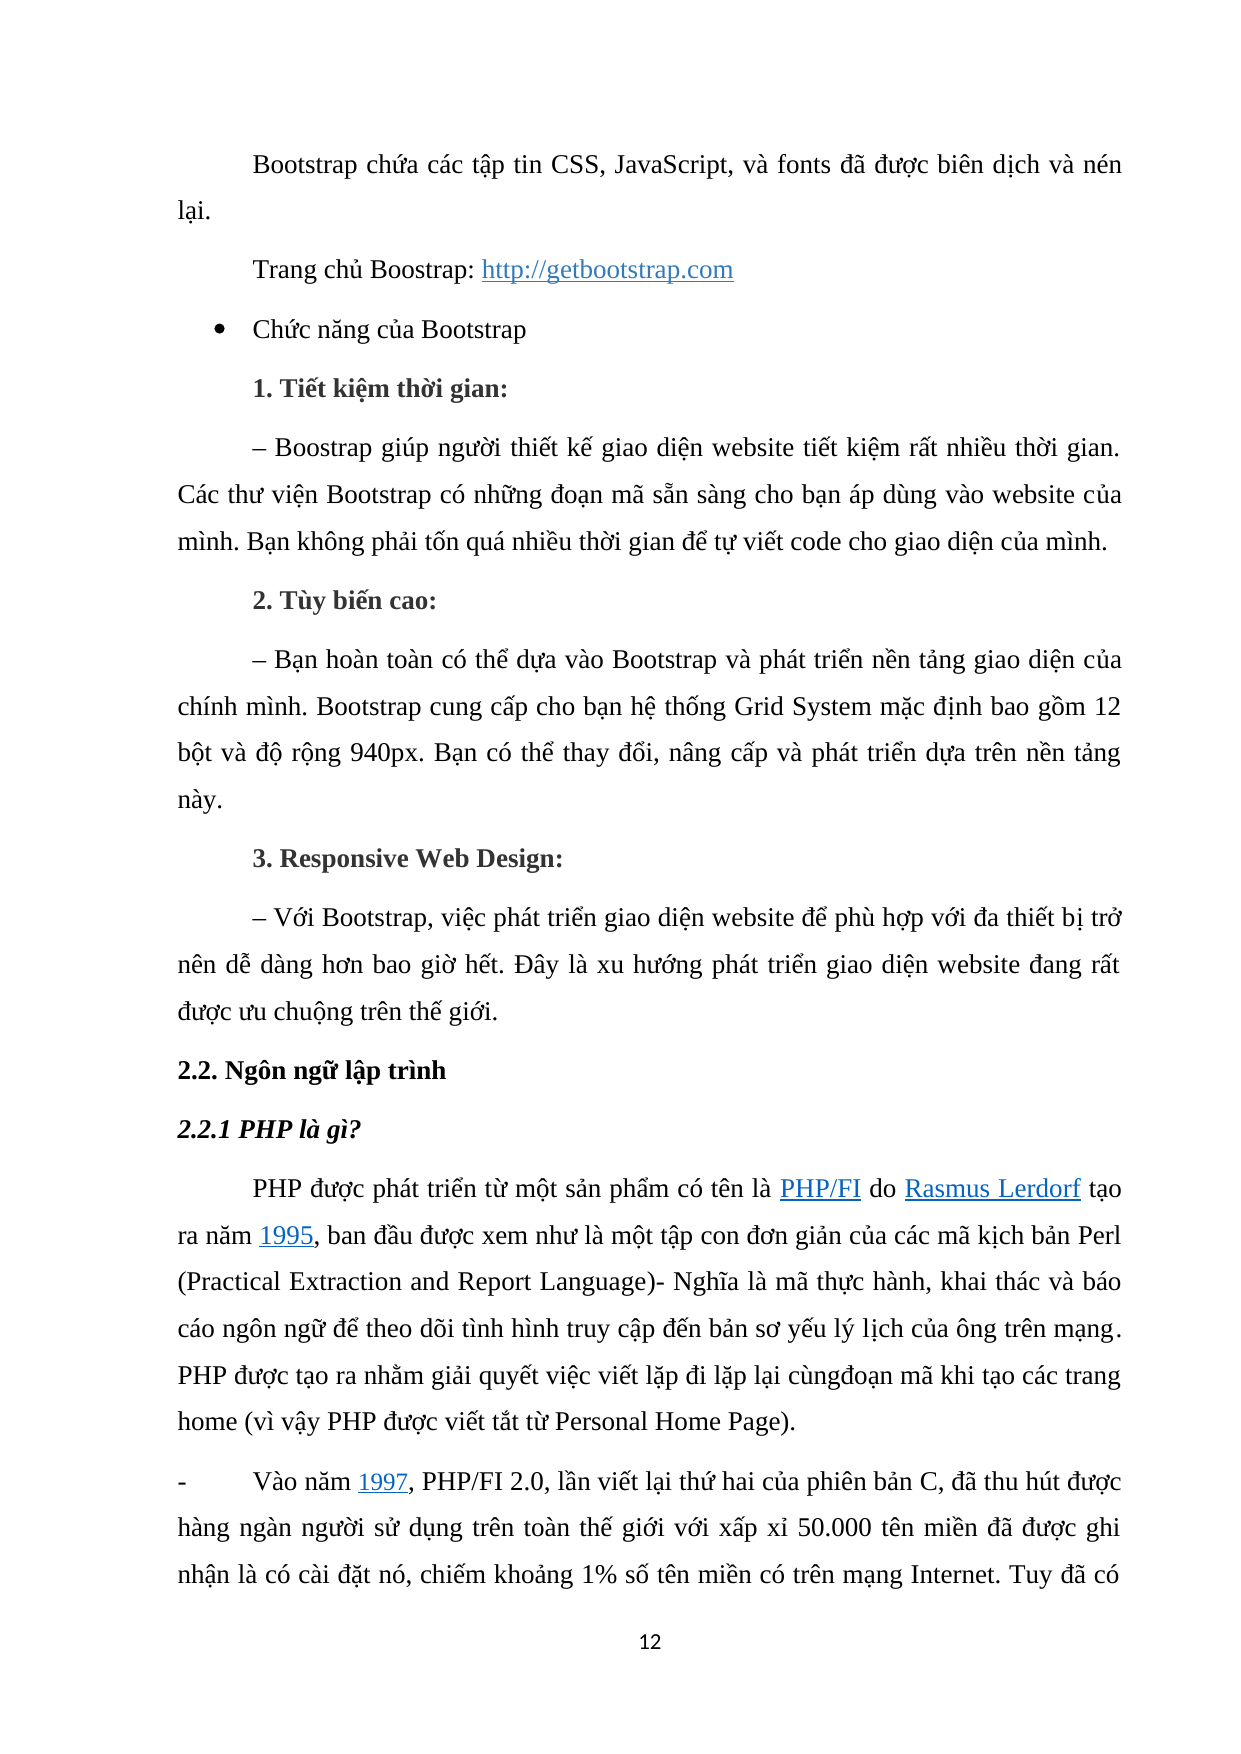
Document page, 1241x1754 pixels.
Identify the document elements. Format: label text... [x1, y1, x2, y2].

text Trang chủ Boostrap: http://getbootstrap.com [177, 253, 1122, 285]
text Bootstrap chứa các tập tin CSS, JavaScript, và fonts đã được biên dịch và nén lại. [177, 148, 1122, 226]
text – Với Bootstrap, việc phát triển giao diện website để phù hợp với đa thiết bị trở nên dễ dàng hơn bao giờ hết. Đây là xu hướng phát triển giao diện website đang rất được ưu chuộng trên thế giới. [177, 901, 1122, 1026]
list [177, 1464, 1122, 1589]
text PHP được phát triển từ một sản phẩm có tên là PHP/FI do Rasmus Lerdorf tạo ra năm 1995, ban đầu được xem như là một tập con đơn giản của các mã kịch bản Perl (Practical Extraction and Report Language)- Nghĩa là mã thực hành, khai thác và báo cáo ngôn ngữ để theo dõi tình hình truy cập đến bản sơ yếu lý lịch của ông trên mạng. PHP được tạo ra nhằm giải quyết việc viết lặp đi lặp lại cùngđoạn mã khi tạo các trang home (vì vậy PHP được viết tắt từ Personal Home Page). [177, 1172, 1122, 1437]
text – Boostrap giúp người thiết kế giao diện website tiết kiệm rất nhiều thời gian. Các thư viện Bootstrap có những đoạn mã sẵn sàng cho bạn áp dùng vào website của mình. Bạn không phải tốn quá nhiều thời gian để tự viết code cho giao diện của mình. [177, 431, 1122, 556]
text 1. Tiết kiệm thời gian: [177, 372, 1122, 403]
list Chức năng của Bootstrap [215, 313, 1122, 344]
text – Bạn hoàn toàn có thể dựa vào Bootstrap và phát triển nền tảng giao diện của chính mình. Bootstrap cung cấp cho bạn hệ thống Grid System mặc định bao gồm 12 bột và độ rộng 940px. Bạn có thể thay đổi, nâng cấp và phát triển dựa trên nền tảng này. [177, 643, 1122, 814]
text 2.2. Ngôn ngữ lập trình [177, 1054, 1122, 1085]
text 2.2.1 PHP là gì? [177, 1113, 1122, 1144]
text 2. Tùy biến cao: [177, 584, 1122, 615]
text 3. Responsive Web Design: [177, 842, 1122, 873]
